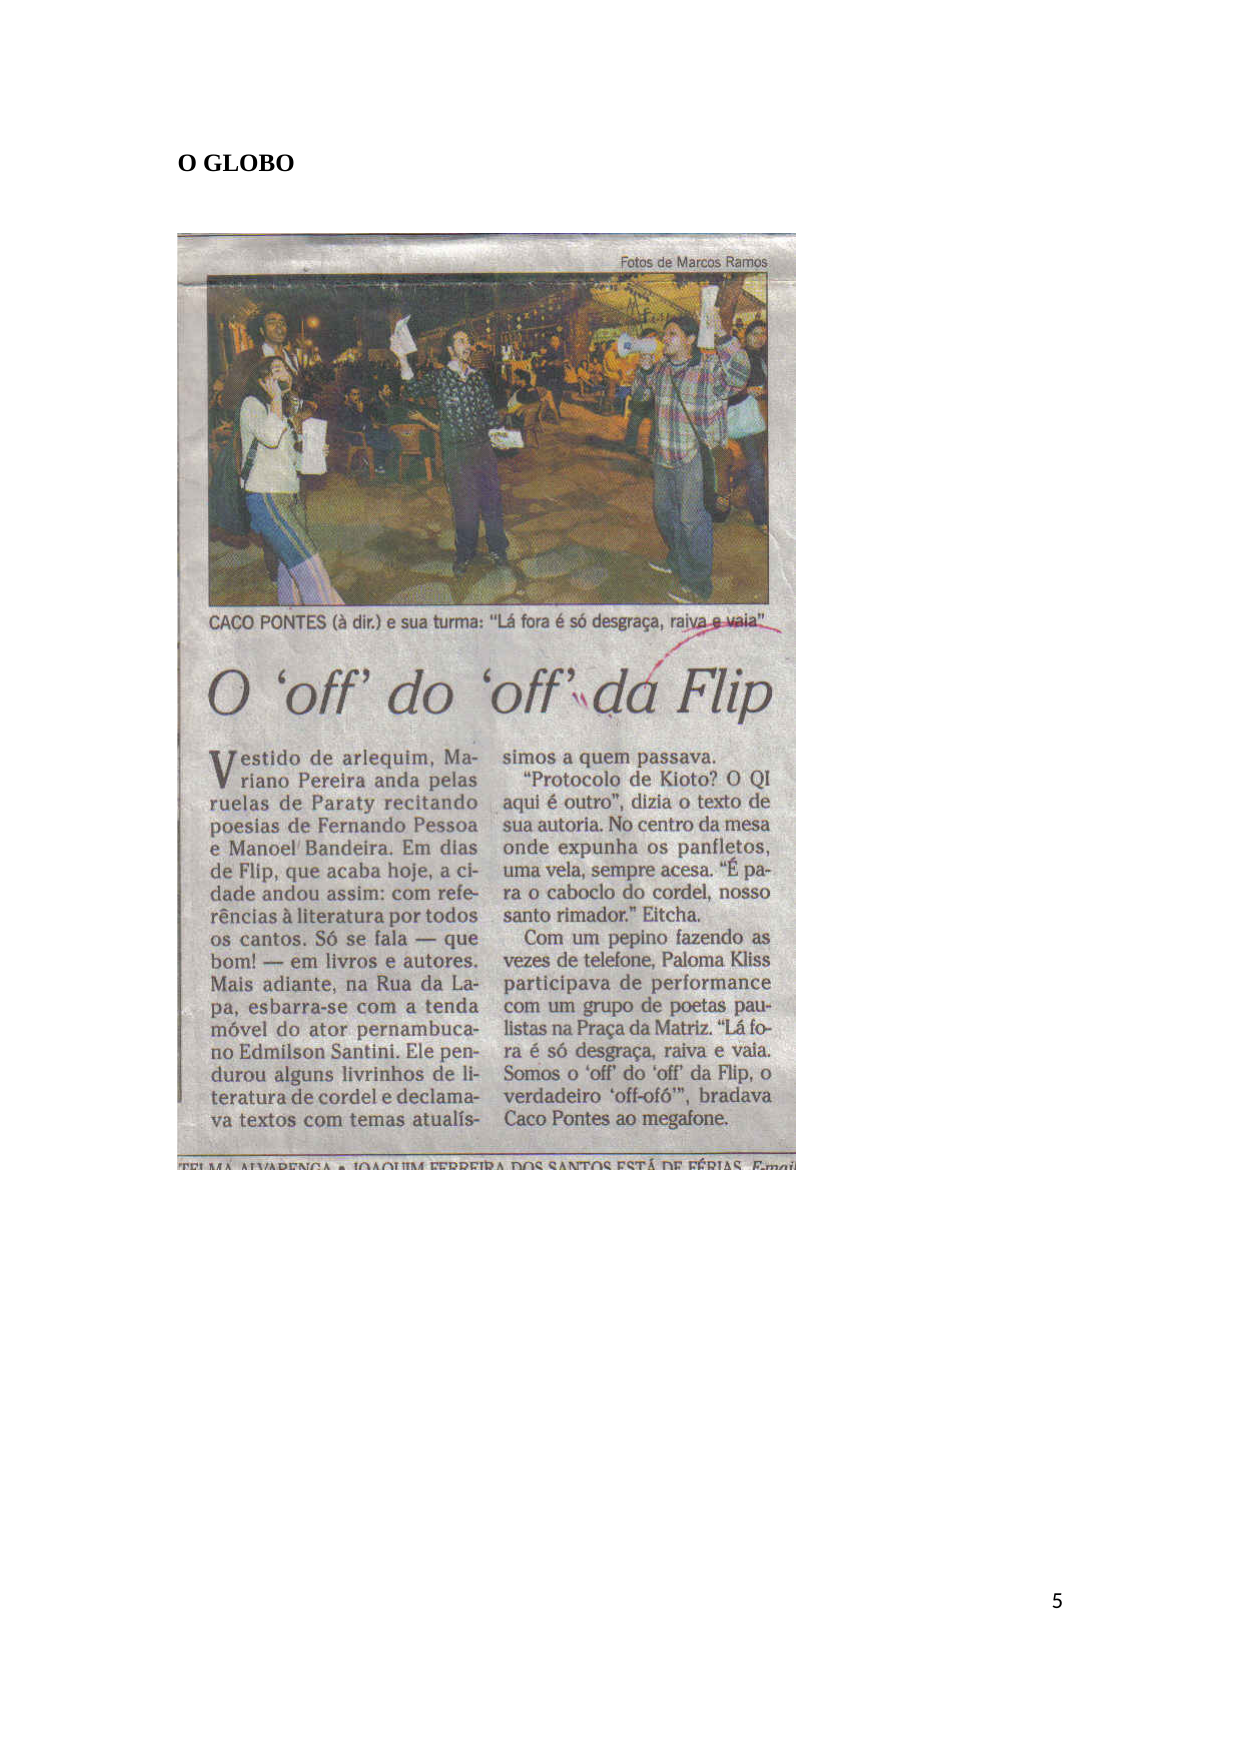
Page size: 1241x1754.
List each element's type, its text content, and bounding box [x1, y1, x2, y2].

picture [177, 233, 796, 1170]
text O GLOBO [177, 148, 1063, 176]
